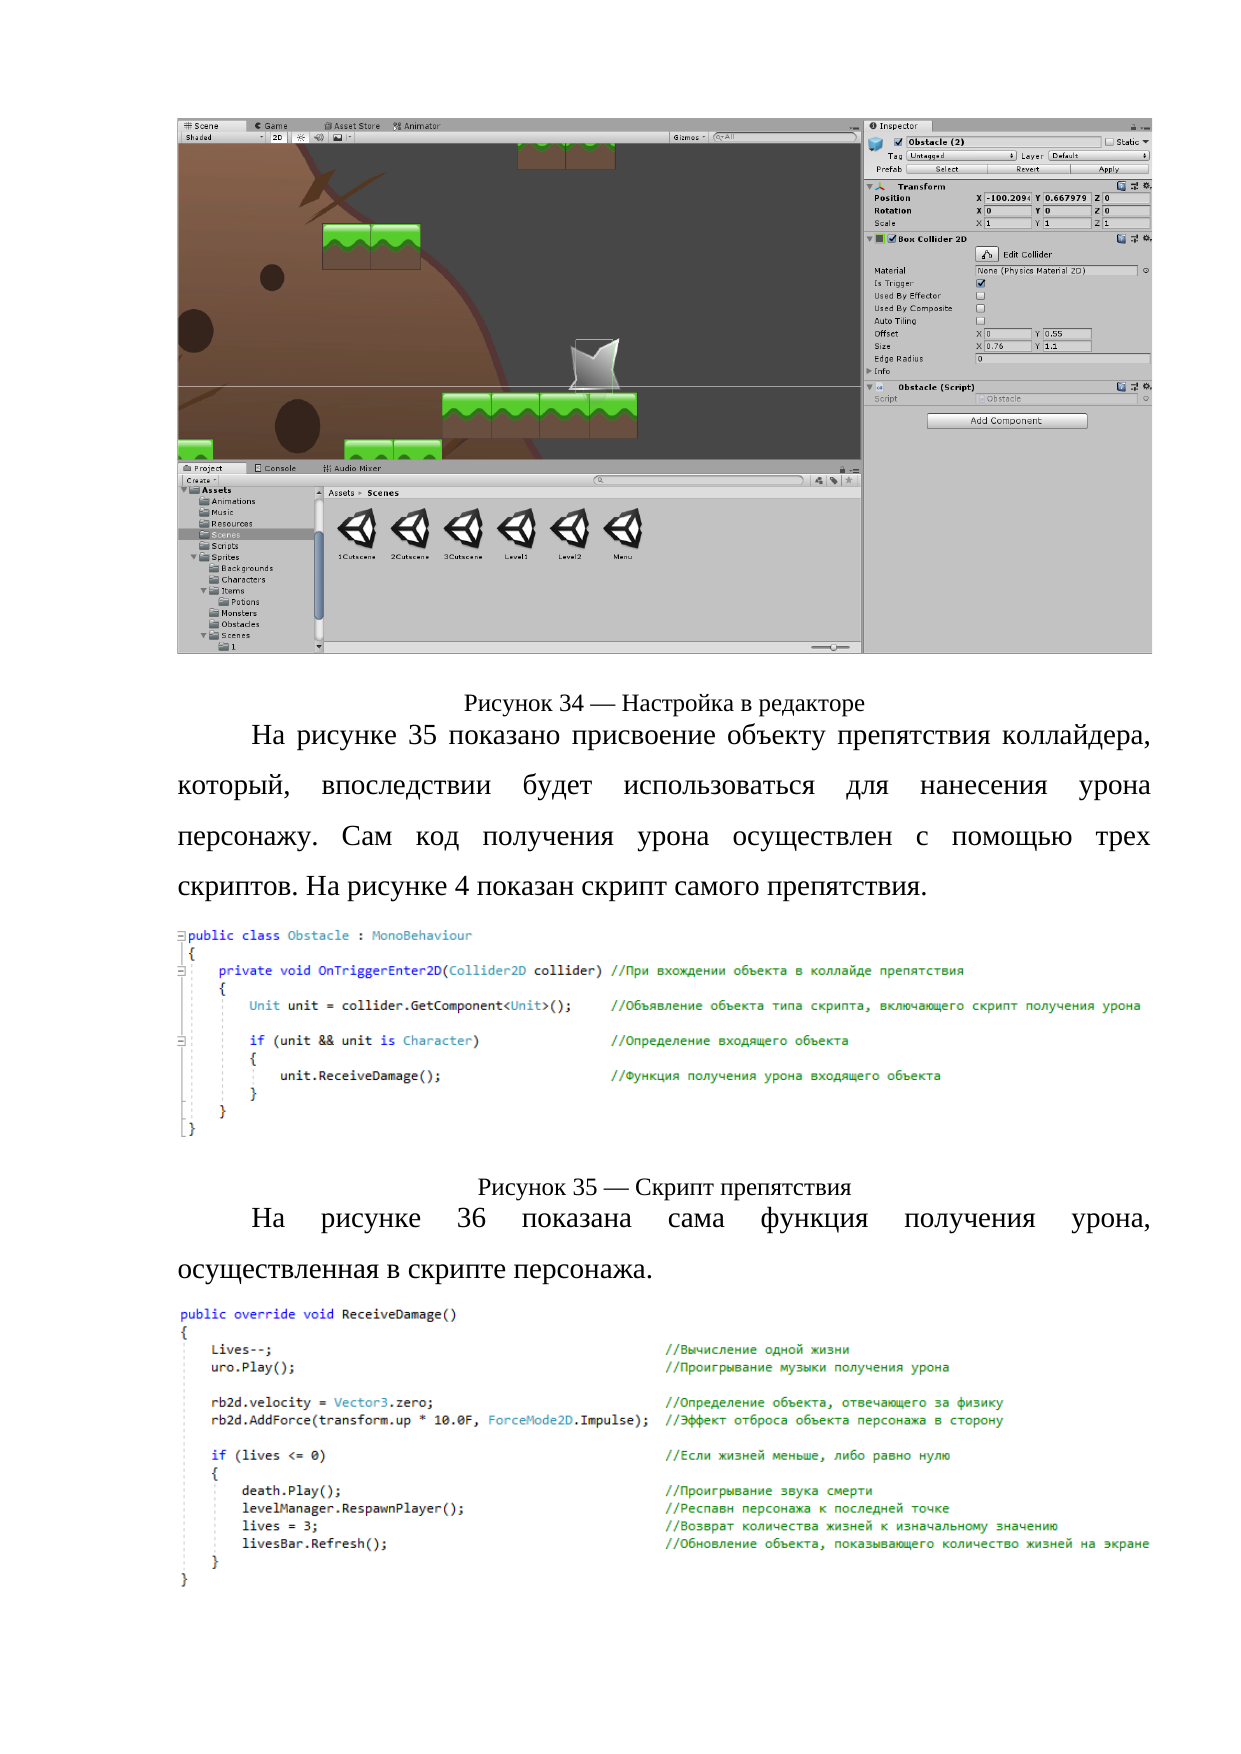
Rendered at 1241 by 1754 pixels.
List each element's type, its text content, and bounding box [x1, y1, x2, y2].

text На рисунке 35 показано присвоение объекту препятствия коллайдера, который, впоследствии будет использоваться для нанесения урона персонажу. Сам код получения урона осуществлен с помощью трех скриптов. На рисунке 4 показан скрипт самого препятствия. [177, 717, 1152, 902]
text Рисунок 34 — Настройка в редакторе [177, 688, 1152, 717]
picture [177, 1301, 1153, 1591]
picture [177, 118, 1153, 654]
text Рисунок 35 — Скрипт препятствия [177, 1172, 1152, 1201]
text На рисунке 36 показана сама функция получения урона, осуществленная в скрипте персонажа. [177, 1201, 1152, 1284]
picture [177, 918, 1153, 1137]
